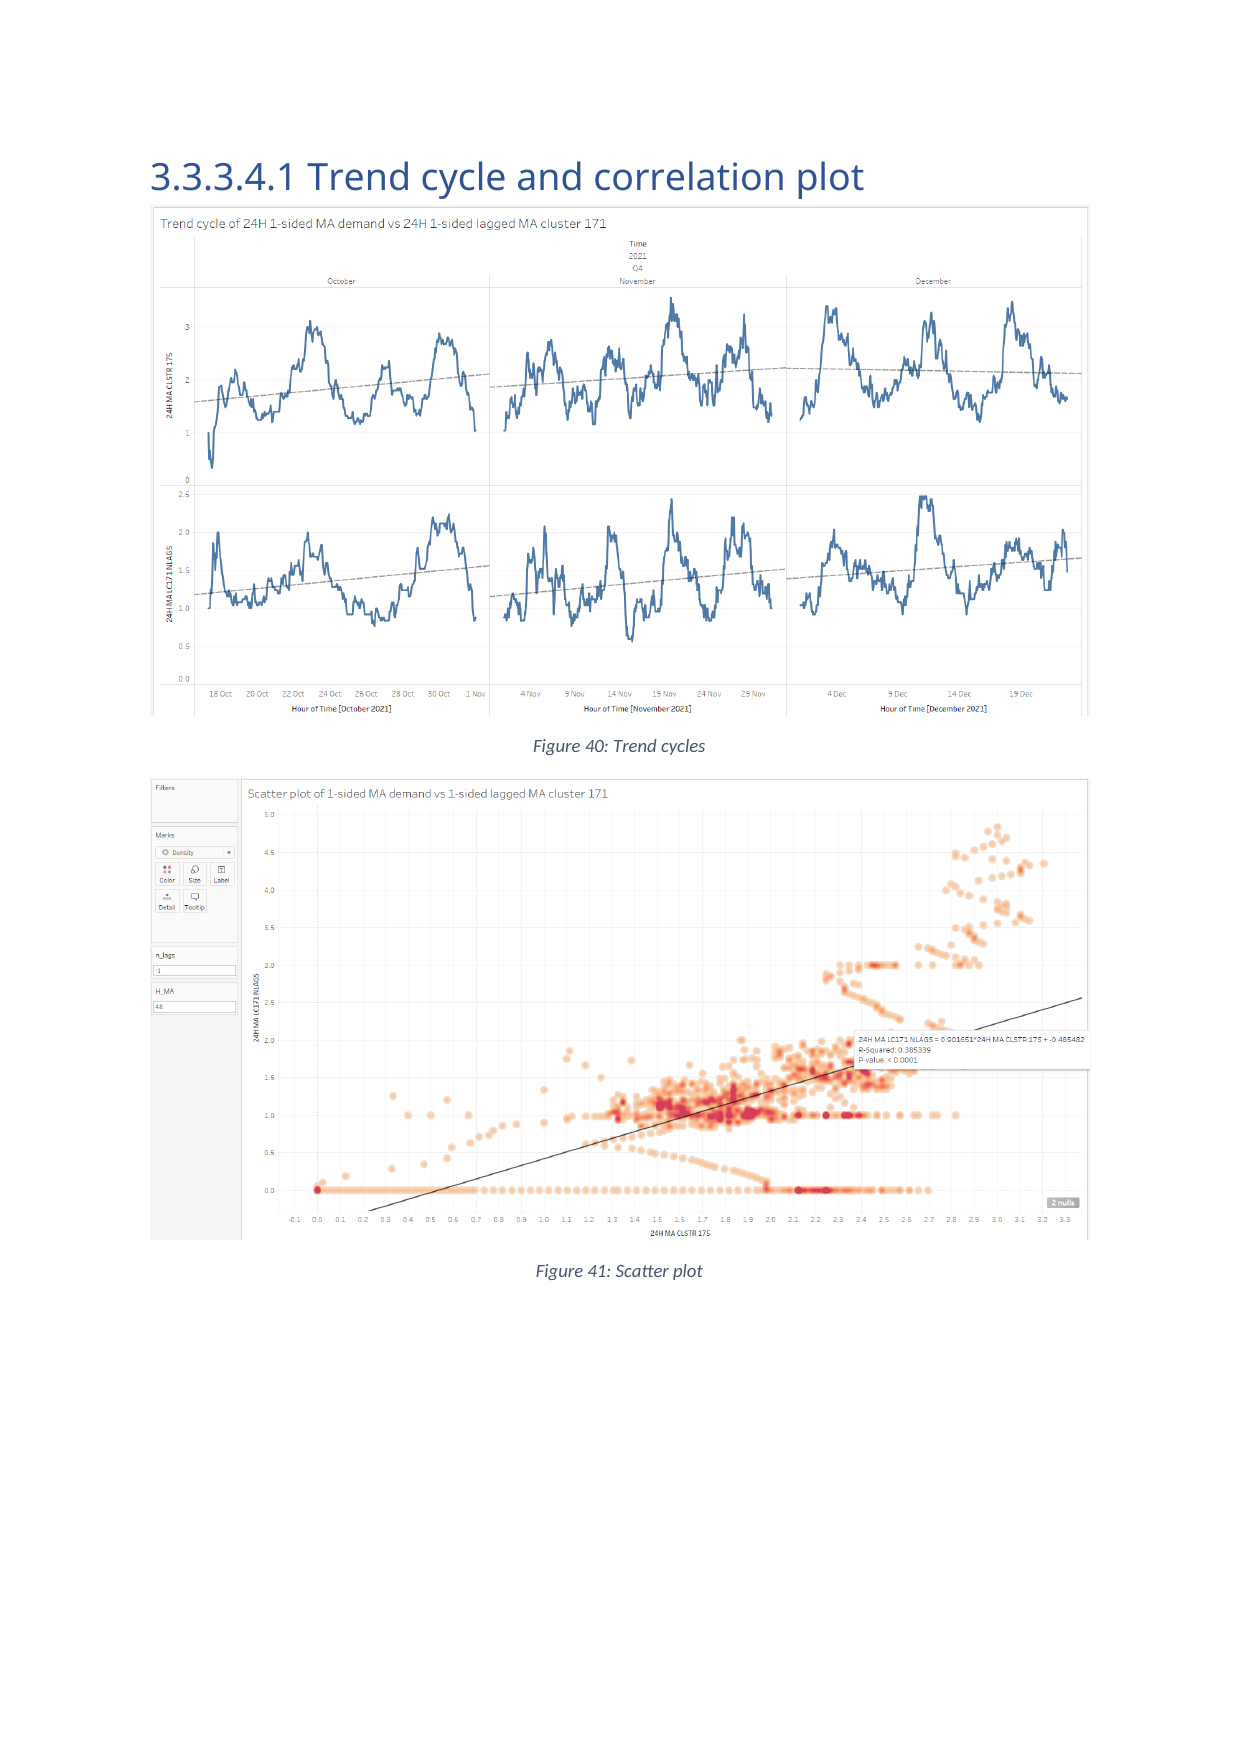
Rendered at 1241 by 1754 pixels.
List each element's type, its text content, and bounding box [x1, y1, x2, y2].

picture [150, 205, 1091, 716]
picture [150, 778, 1091, 1240]
subtitle 3.3.3.4.1 Trend cycle and correlation plot [150, 150, 1090, 201]
text Figure 40: Trend cycles [150, 735, 1090, 758]
text Figure 41: Scatter plot [150, 1259, 1090, 1282]
